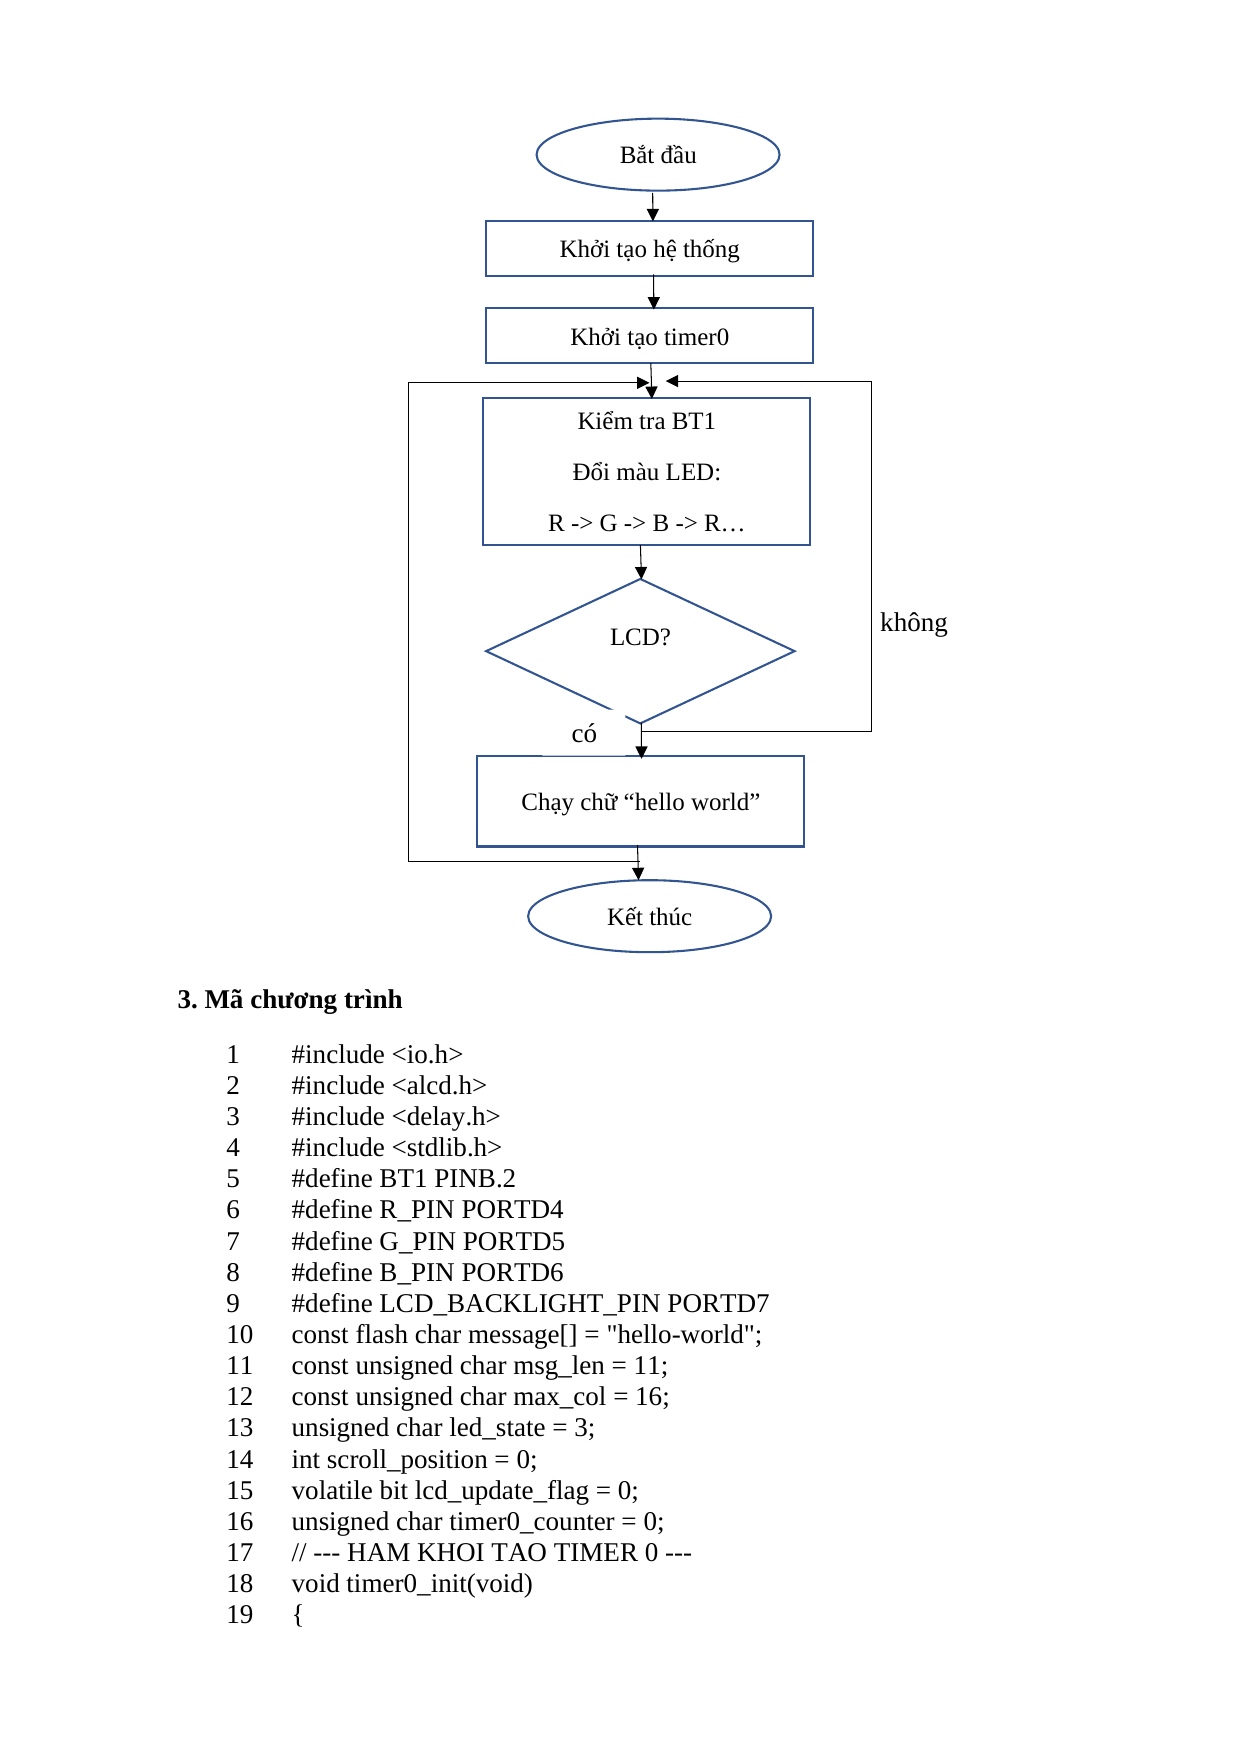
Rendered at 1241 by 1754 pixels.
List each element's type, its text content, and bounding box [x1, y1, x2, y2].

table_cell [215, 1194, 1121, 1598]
text 3. Mã chương trình [177, 983, 1122, 1014]
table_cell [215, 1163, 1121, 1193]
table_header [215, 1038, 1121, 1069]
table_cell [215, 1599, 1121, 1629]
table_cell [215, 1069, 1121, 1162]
